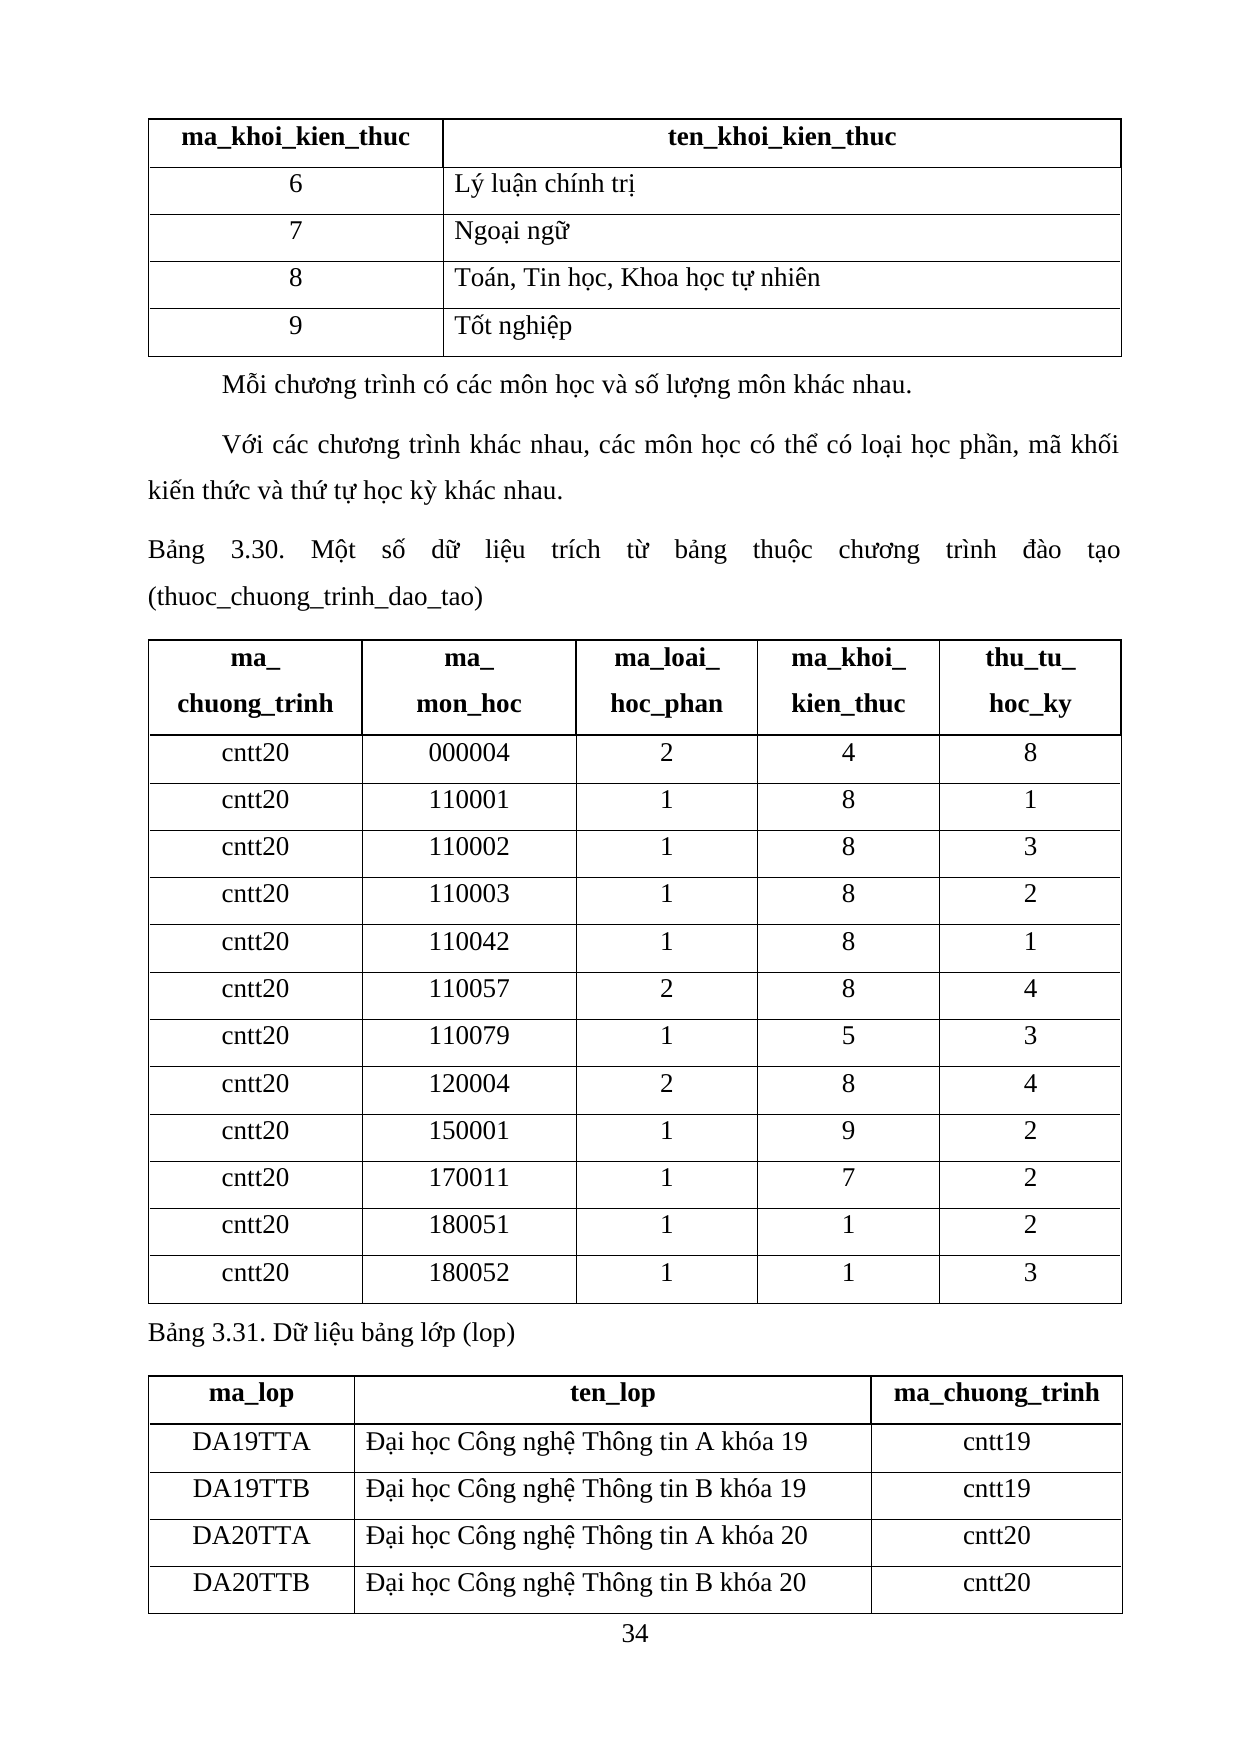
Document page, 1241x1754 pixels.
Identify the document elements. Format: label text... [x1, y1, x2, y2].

table_cell cntt19 [872, 1471, 1122, 1519]
table_header thu_tu_ hoc_ky [940, 641, 1120, 734]
table_cell 110003 [363, 878, 576, 924]
table_cell Đại học Công nghệ Thông tin A khóa 19 [355, 1425, 871, 1471]
table_cell 2 [940, 1114, 1121, 1161]
table_header ma_chuong_trinh [872, 1377, 1122, 1423]
table_cell 1 [940, 924, 1121, 972]
table_header ma_ mon_hoc [363, 641, 575, 734]
table_cell Toán, Tin học, Khoa học tự nhiên [444, 261, 1121, 308]
table_cell 2 [940, 1161, 1121, 1208]
table_header ten_lop [355, 1377, 870, 1423]
table_cell cntt20 [149, 973, 362, 1019]
table_cell 3 [940, 830, 1121, 877]
table_cell DA19TTA [149, 1424, 354, 1471]
text Với các chương trình khác nhau, các môn học có thể có loại học phần, mã khối kiến thức và thứ tự học kỳ khác nhau. [148, 428, 1122, 506]
table_cell 8 [758, 1067, 939, 1113]
table_cell cntt20 [149, 1067, 362, 1113]
table_cell 4 [940, 1066, 1121, 1113]
table_cell cntt20 [149, 1256, 362, 1303]
table_cell 8 [940, 736, 1121, 782]
table_cell cntt20 [149, 831, 362, 877]
table_cell 180052 [363, 1256, 576, 1303]
table_cell 110079 [363, 1020, 576, 1066]
table_cell 7 [758, 1162, 939, 1208]
table_cell 2 [577, 973, 757, 1019]
table_header ma_ chuong_trinh [149, 641, 361, 734]
table_cell cntt20 [149, 925, 362, 972]
table_cell 1 [577, 925, 757, 972]
table_cell 7 [149, 215, 443, 261]
table_cell 180051 [363, 1209, 576, 1255]
table_header ma_khoi_ kien_thuc [758, 641, 939, 734]
table_cell 2 [577, 1067, 757, 1113]
table_cell 110002 [363, 831, 576, 877]
table_cell 2 [940, 877, 1121, 924]
table_cell 8 [758, 878, 939, 924]
table_cell 1 [577, 1115, 757, 1161]
table_cell 8 [758, 973, 939, 1019]
table_cell 1 [758, 1209, 939, 1255]
table_cell 1 [577, 878, 757, 924]
text Mỗi chương trình có các môn học và số lượng môn khác nhau. [148, 368, 1122, 400]
table_cell 000004 [363, 736, 576, 782]
table_cell 2 [577, 736, 757, 782]
table_cell 4 [758, 736, 939, 782]
table_cell 1 [577, 1256, 757, 1303]
table_cell 170011 [363, 1162, 576, 1208]
table_header ma_khoi_kien_thuc [149, 120, 442, 166]
table_cell 8 [758, 784, 939, 830]
table_cell cntt20 [149, 878, 362, 924]
table_cell cntt20 [149, 735, 362, 782]
table_cell 1 [577, 1020, 757, 1066]
table_cell 110042 [363, 925, 576, 972]
table_cell 4 [940, 972, 1121, 1019]
table_cell 3 [940, 1019, 1121, 1066]
table_cell 5 [758, 1020, 939, 1066]
table_cell cntt19 [872, 1423, 1122, 1471]
table_header ten_khoi_kien_thuc [444, 120, 1120, 166]
table_cell cntt20 [149, 784, 362, 830]
table_cell DA19TTB [149, 1473, 354, 1519]
table_cell 1 [577, 831, 757, 877]
table_cell Lý luận chính trị [444, 168, 1121, 214]
table_cell 9 [149, 309, 443, 356]
table_cell 1 [577, 1209, 757, 1255]
table_cell Đại học Công nghệ Thông tin B khóa 19 [355, 1473, 871, 1519]
table_cell Ngoại ngữ [444, 214, 1121, 261]
table_cell cntt20 [149, 1115, 362, 1161]
table_cell 110057 [363, 973, 576, 1019]
table_cell 1 [758, 1256, 939, 1303]
table_cell 1 [577, 784, 757, 830]
table_cell 8 [758, 925, 939, 972]
table_cell 110001 [363, 784, 576, 830]
table_cell cntt20 [872, 1566, 1122, 1613]
table_cell 150001 [363, 1115, 576, 1161]
table_cell 6 [149, 168, 443, 214]
table_header ma_lop [149, 1377, 354, 1423]
table_header ma_loai_ hoc_phan [577, 641, 757, 734]
table_cell cntt20 [149, 1162, 362, 1208]
table_cell 1 [577, 1162, 757, 1208]
table_cell cntt20 [149, 1020, 362, 1066]
table_cell 120004 [363, 1067, 576, 1113]
table_cell cntt20 [872, 1519, 1122, 1566]
table_cell 9 [758, 1115, 939, 1161]
table_cell 1 [940, 783, 1121, 830]
table_cell Đại học Công nghệ Thông tin A khóa 20 [355, 1520, 871, 1566]
table_cell DA20TTB [149, 1567, 354, 1613]
table_cell Đại học Công nghệ Thông tin B khóa 20 [355, 1567, 871, 1613]
table_cell DA20TTA [149, 1520, 354, 1566]
table_cell 3 [940, 1255, 1121, 1303]
table_cell cntt20 [149, 1209, 362, 1255]
table_cell 2 [940, 1208, 1121, 1255]
table_cell Tốt nghiệp [444, 308, 1121, 356]
table_cell 8 [149, 262, 443, 308]
text Bảng 3.31. Dữ liệu bảng lớp (lop) [148, 1316, 1122, 1347]
text Bảng 3.30. Một số dữ liệu trích từ bảng thuộc chương trình đào tạo (thuoc_chuong_trinh_dao_tao) [148, 533, 1122, 611]
table_cell 8 [758, 831, 939, 877]
